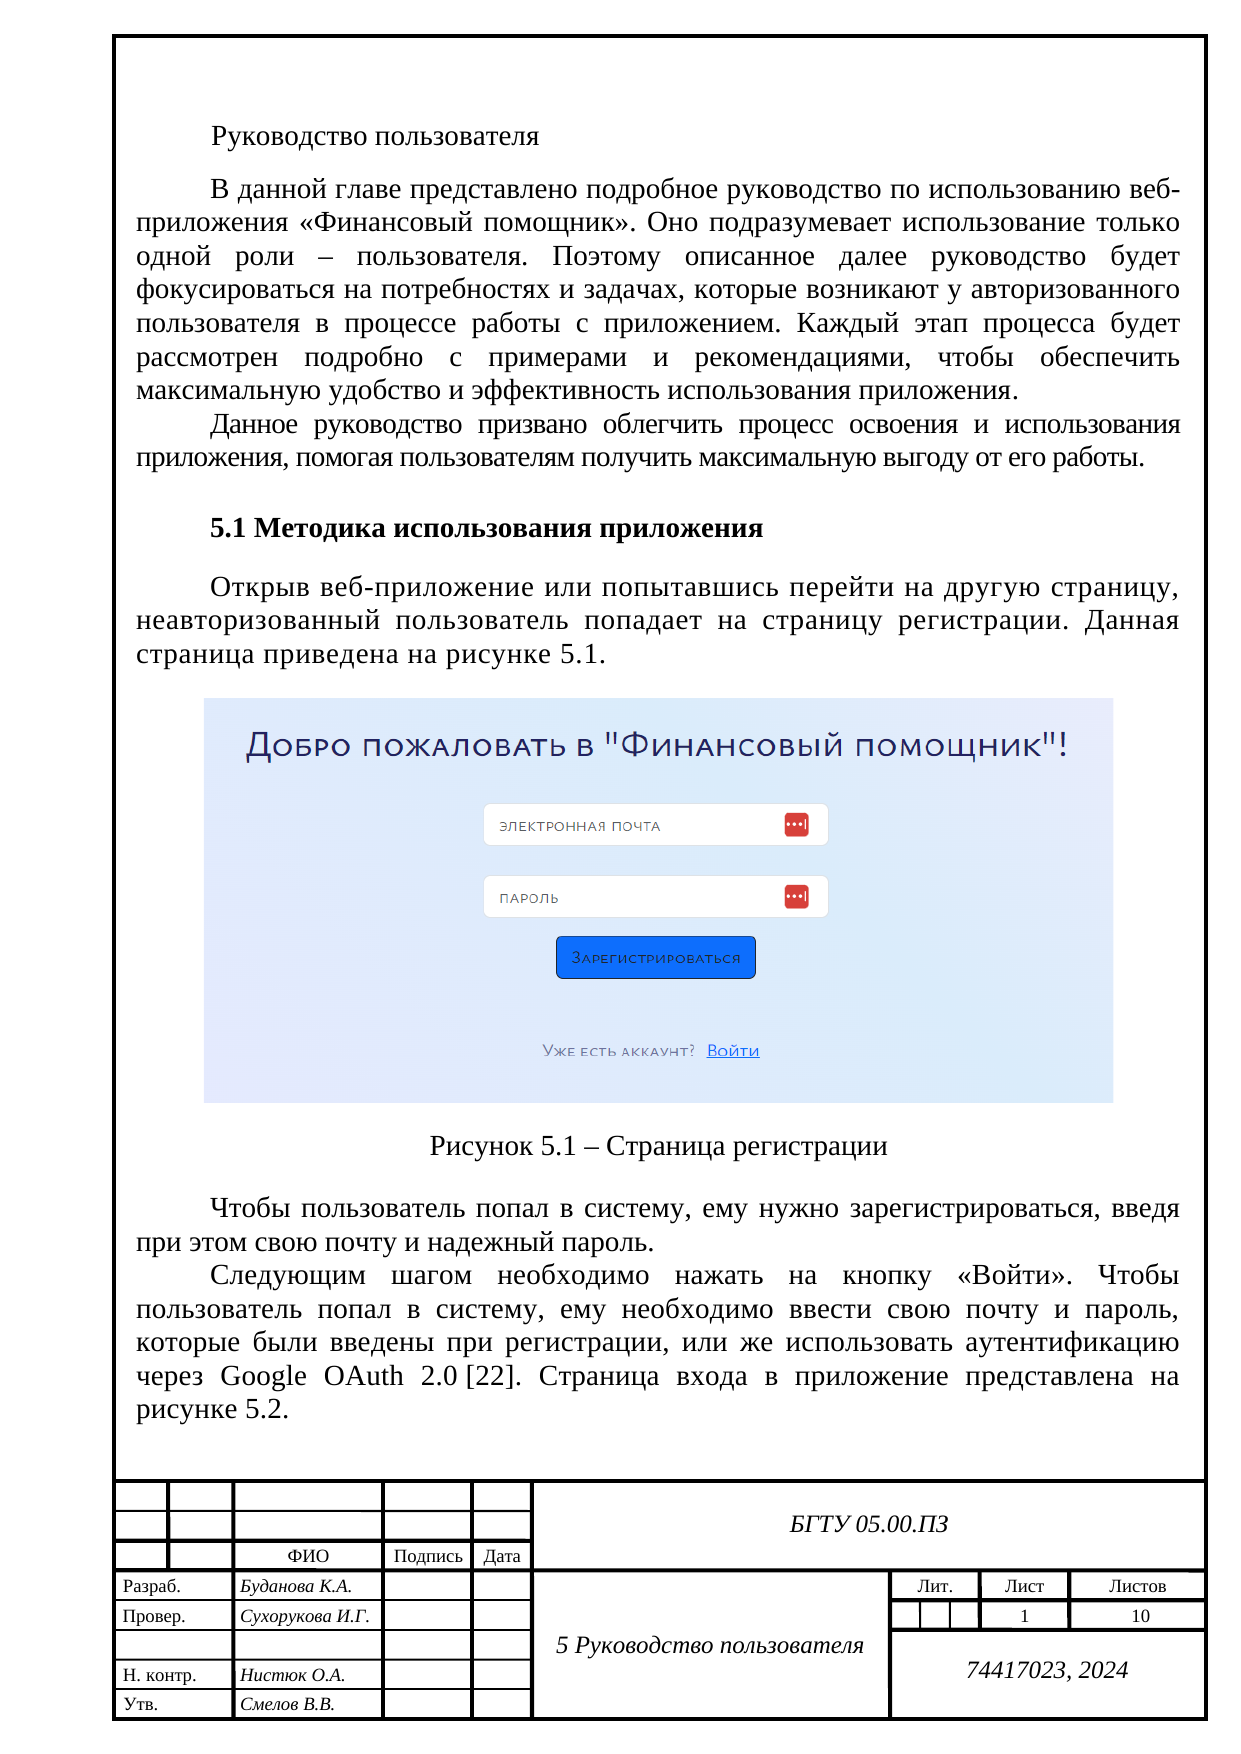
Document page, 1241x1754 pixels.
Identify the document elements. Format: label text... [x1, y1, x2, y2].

subtitle Методика использования приложения [136, 510, 1181, 544]
text Открыв веб-приложение или попытавшись перейти на другую страницу, неавторизованный пользователь попадает на страницу регистрации. Данная страница приведена на рисунке 5.1. [136, 569, 1181, 669]
text Данное руководство призвано облегчить процесс освоения и использования приложения, помогая пользователям получить максимальную выгоду от его работы. [136, 406, 1181, 473]
text В данной главе представлено подробное руководство по использованию веб-приложения «Финансовый помощник». Оно подразумевает использование только одной роли – пользователя. Поэтому описанное далее руководство будет фокусироваться на потребностях и задачах, которые возникают у авторизованного пользователя в процессе работы с приложением. Каждый этап процесса будет рассмотрен подробно с примерами и рекомендациями, чтобы обеспечить максимальную удобство и эффективность использования приложения. [136, 171, 1181, 406]
picture [203, 698, 1114, 1103]
text Чтобы пользователь попал в систему, ему нужно зарегистрироваться, введя при этом свою почту и надежный пароль. [136, 1190, 1181, 1257]
text Рисунок 5.1 – Страница регистрации [136, 1128, 1181, 1161]
text Следующим шагом необходимо нажать на кнопку «Войти». Чтобы пользователь попал в систему, ему необходимо ввести свою почту и пароль, которые были введены при регистрации, или же использовать аутентификацию через Google OAuth 2.0 [22]. Страница входа в приложение представлена на рисунке 5.2. [136, 1257, 1181, 1425]
